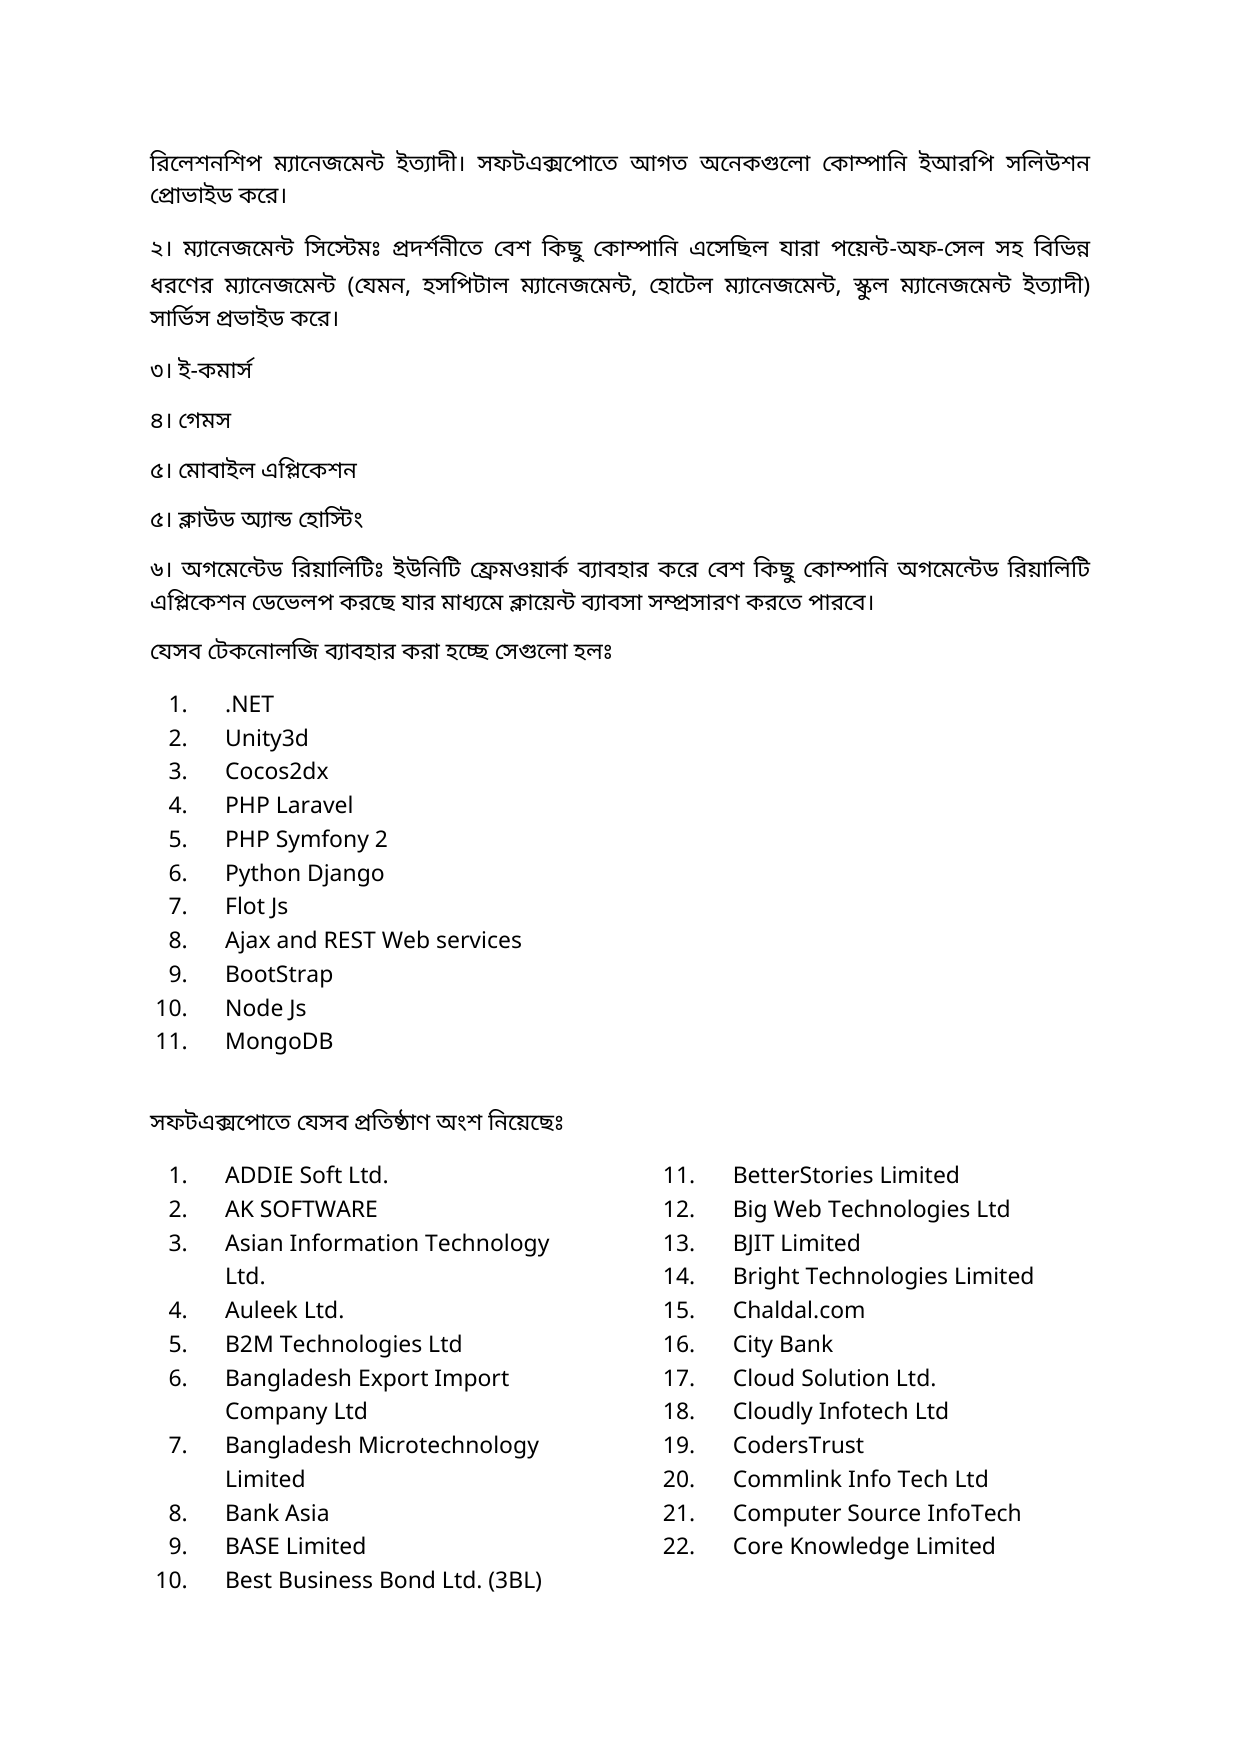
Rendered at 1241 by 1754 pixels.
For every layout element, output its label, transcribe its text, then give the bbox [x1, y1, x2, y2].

list AK SOFTWARE [187, 1193, 583, 1224]
list Flot Js [187, 890, 1090, 922]
text সফটএক্সপোতে যেসব প্রতিষ্ঠাণ অংশ নিয়েছেঃ [150, 1109, 1090, 1140]
list Bangladesh Microtechnology Limited [187, 1429, 583, 1494]
list Bright Technologies Limited [695, 1260, 1090, 1291]
list Best Business Bond Ltd. (3BL) [187, 1564, 583, 1595]
list Bank Asia [187, 1496, 583, 1528]
text ৫। ক্লাউড অ্যান্ড হোস্টিং [150, 507, 1090, 537]
list Unity3d [187, 722, 1090, 753]
text ৪। গেমস [150, 408, 1090, 438]
list Python Django [187, 857, 1090, 888]
list Bangladesh Export Import Company Ltd [187, 1361, 583, 1426]
list Cloudly Infotech Ltd [695, 1395, 1090, 1426]
list ADDIE Soft Ltd. [187, 1159, 583, 1190]
list PHP Laravel [187, 789, 1090, 820]
list CodersTrust [695, 1429, 1090, 1460]
list Core Knowledge Limited [695, 1530, 1090, 1561]
list Ajax and REST Web services [187, 924, 1090, 955]
list Computer Source InfoTech [695, 1496, 1090, 1528]
list BASE Limited [187, 1530, 583, 1561]
list PHP Symfony 2 [187, 823, 1090, 854]
list City Bank [695, 1328, 1090, 1359]
list B2M Technologies Ltd [187, 1328, 583, 1359]
list Commlink Info Tech Ltd [695, 1463, 1090, 1494]
list Asian Information Technology Ltd. [187, 1226, 583, 1291]
list BootStrap [187, 958, 1090, 989]
list Node Js [187, 992, 1090, 1023]
text ৫। মোবাইল এপ্লিকেশন [150, 457, 1090, 487]
list MongoDB [187, 1025, 1090, 1057]
list BetterStories Limited [695, 1159, 1090, 1190]
list Big Web Technologies Ltd [695, 1193, 1090, 1224]
list Cocos2dx [187, 755, 1090, 787]
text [150, 150, 1090, 213]
text যেসব টেকনোলজি ব্যাবহার করা হচ্ছে সেগুলো হলঃ [150, 638, 1090, 669]
list BJIT Limited [695, 1226, 1090, 1258]
list Chaldal.com [695, 1294, 1090, 1325]
text ৬। অগমেন্টেড রিয়ালিটিঃ ইউনিটি ফ্রেমওয়ার্ক ব্যাবহার করে বেশ কিছু কোম্পানি অগমেন্টেড রিয়ালিটি এপ্লিকেশন ডেভেলপ করছে যার মাধ্যমে ক্লায়েন্ট ব্যাবসা সম্প্রসারণ করতে পারবে। [150, 556, 1090, 619]
list Cloud Solution Ltd. [695, 1361, 1090, 1393]
list .NET [187, 688, 1090, 719]
list Auleek Ltd. [187, 1294, 583, 1325]
text ৩। ই-কমার্স [150, 354, 1090, 388]
text ২। ম্যানেজমেন্ট সিস্টেমঃ প্রদর্শনীতে বেশ কিছু কোম্পানি এসেছিল যারা পয়েন্ট-অফ-সেল সহ বিভিন্ন ধরণের ম্যানেজমেন্ট (যেমন, হসপিটাল ম্যানেজমেন্ট, হোটেল ম্যানেজমেন্ট, স্কুল ম্যানেজমেন্ট ইত্যাদী) সার্ভিস প্রভাইড করে। [150, 232, 1090, 335]
